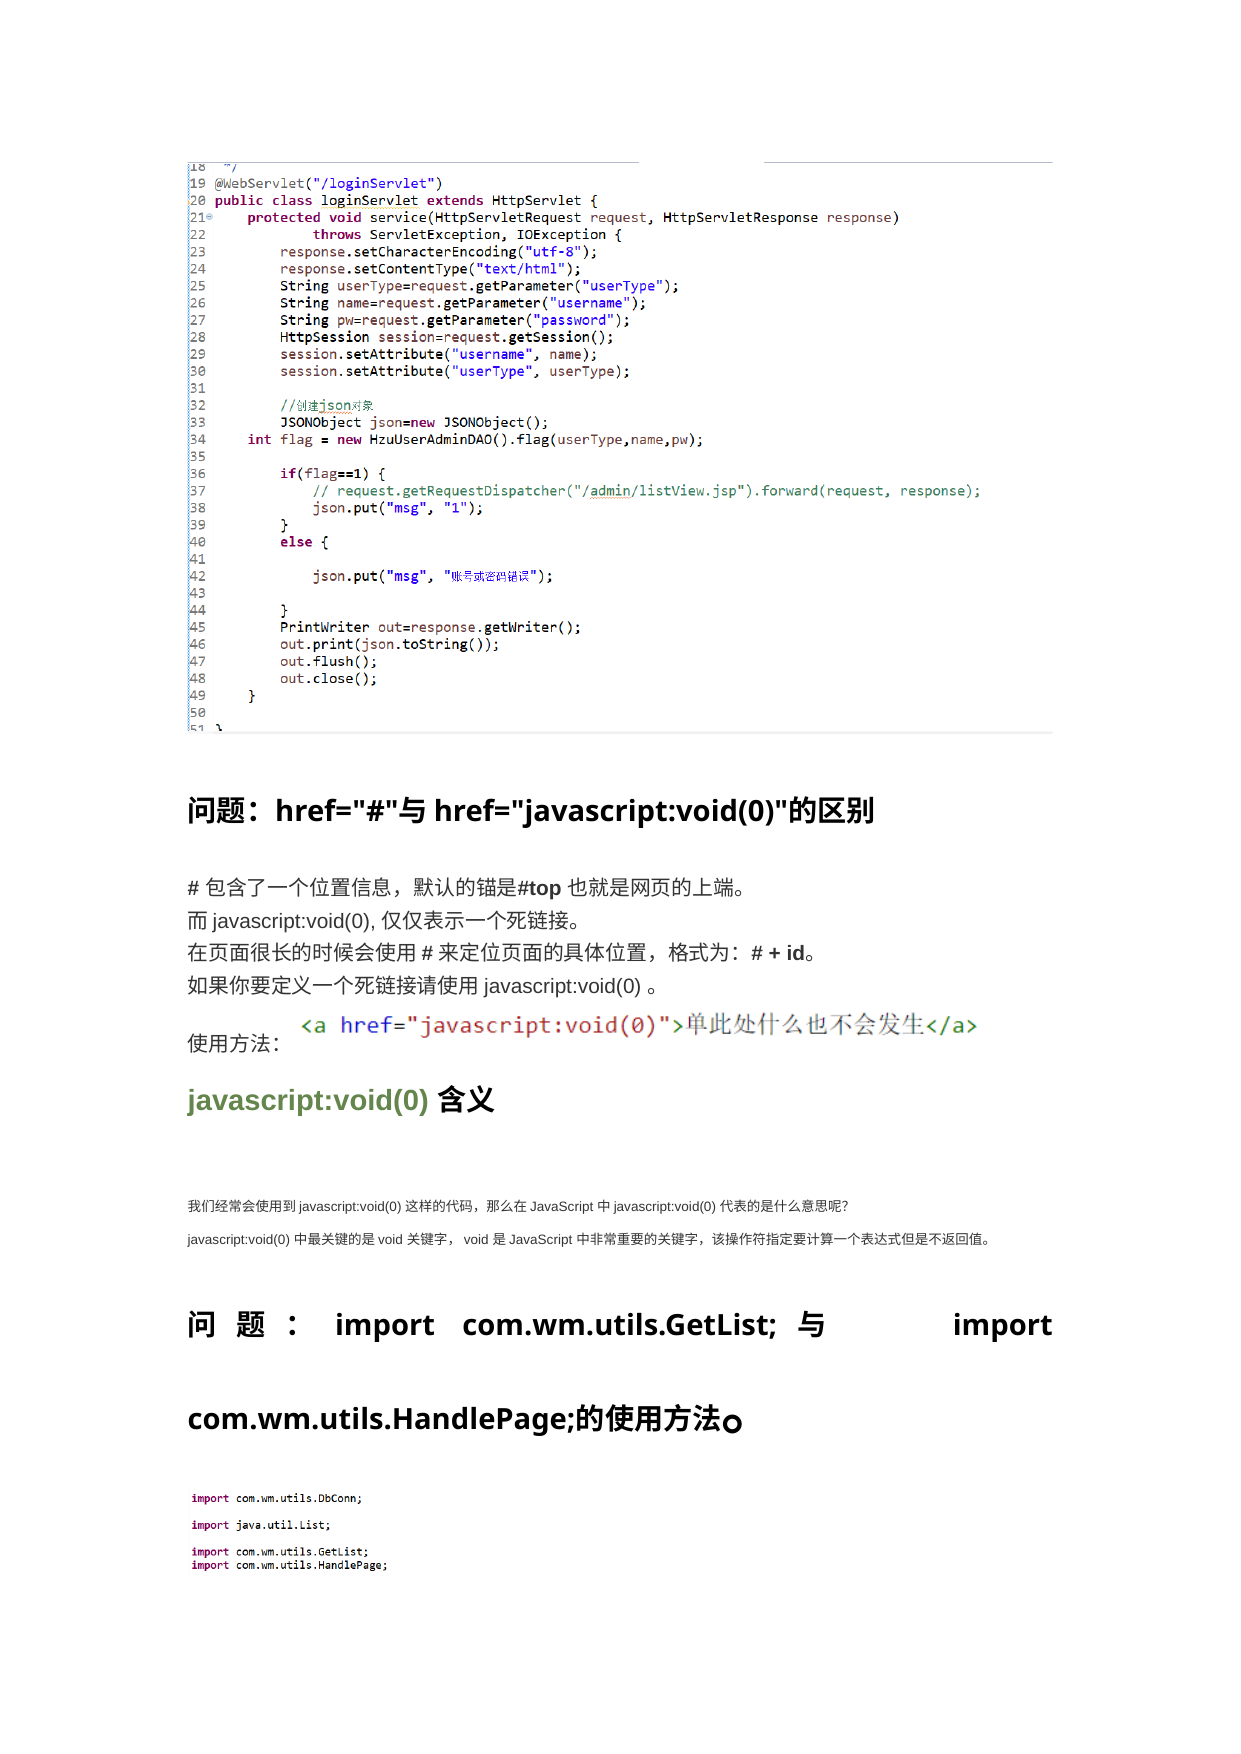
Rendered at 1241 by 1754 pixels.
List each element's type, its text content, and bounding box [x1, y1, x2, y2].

text # 包含了一个位置信息，默认的锚是#top 也就是网页的上端。 [187, 870, 1053, 903]
picture [187, 1486, 410, 1579]
text 如果你要定义一个死链接请使用 javascript:void(0) 。 [187, 968, 1053, 1000]
picture [291, 1000, 1007, 1043]
picture [187, 162, 1053, 734]
text 在页面很长的时候会使用 # 来定位页面的具体位置，格式为：# + id。 [187, 935, 1053, 968]
text 而javascript:void(0), 仅仅表示一个死链接。 [187, 903, 1053, 935]
text javascript:void(0) 中最关键的是 void 关键字， void 是 JavaScript 中非常重要的关键字，该操作符指定要计算一个表达式但是不返回值。 [187, 1222, 1053, 1254]
text 我们经常会使用到 javascript:void(0) 这样的代码，那么在 JavaScript 中 javascript:void(0) 代表的是什么意思呢？ [187, 1189, 1053, 1222]
subtitle javascript:void(0) 含义 [187, 1065, 1053, 1130]
subtitle 问题：href="#"与href="javascript:void(0)"的区别 [187, 776, 1053, 841]
subtitle 问题：import com.wm.utils.GetList;与 import com.wm.utils.HandlePage;的使用方法。 [187, 1290, 1053, 1452]
